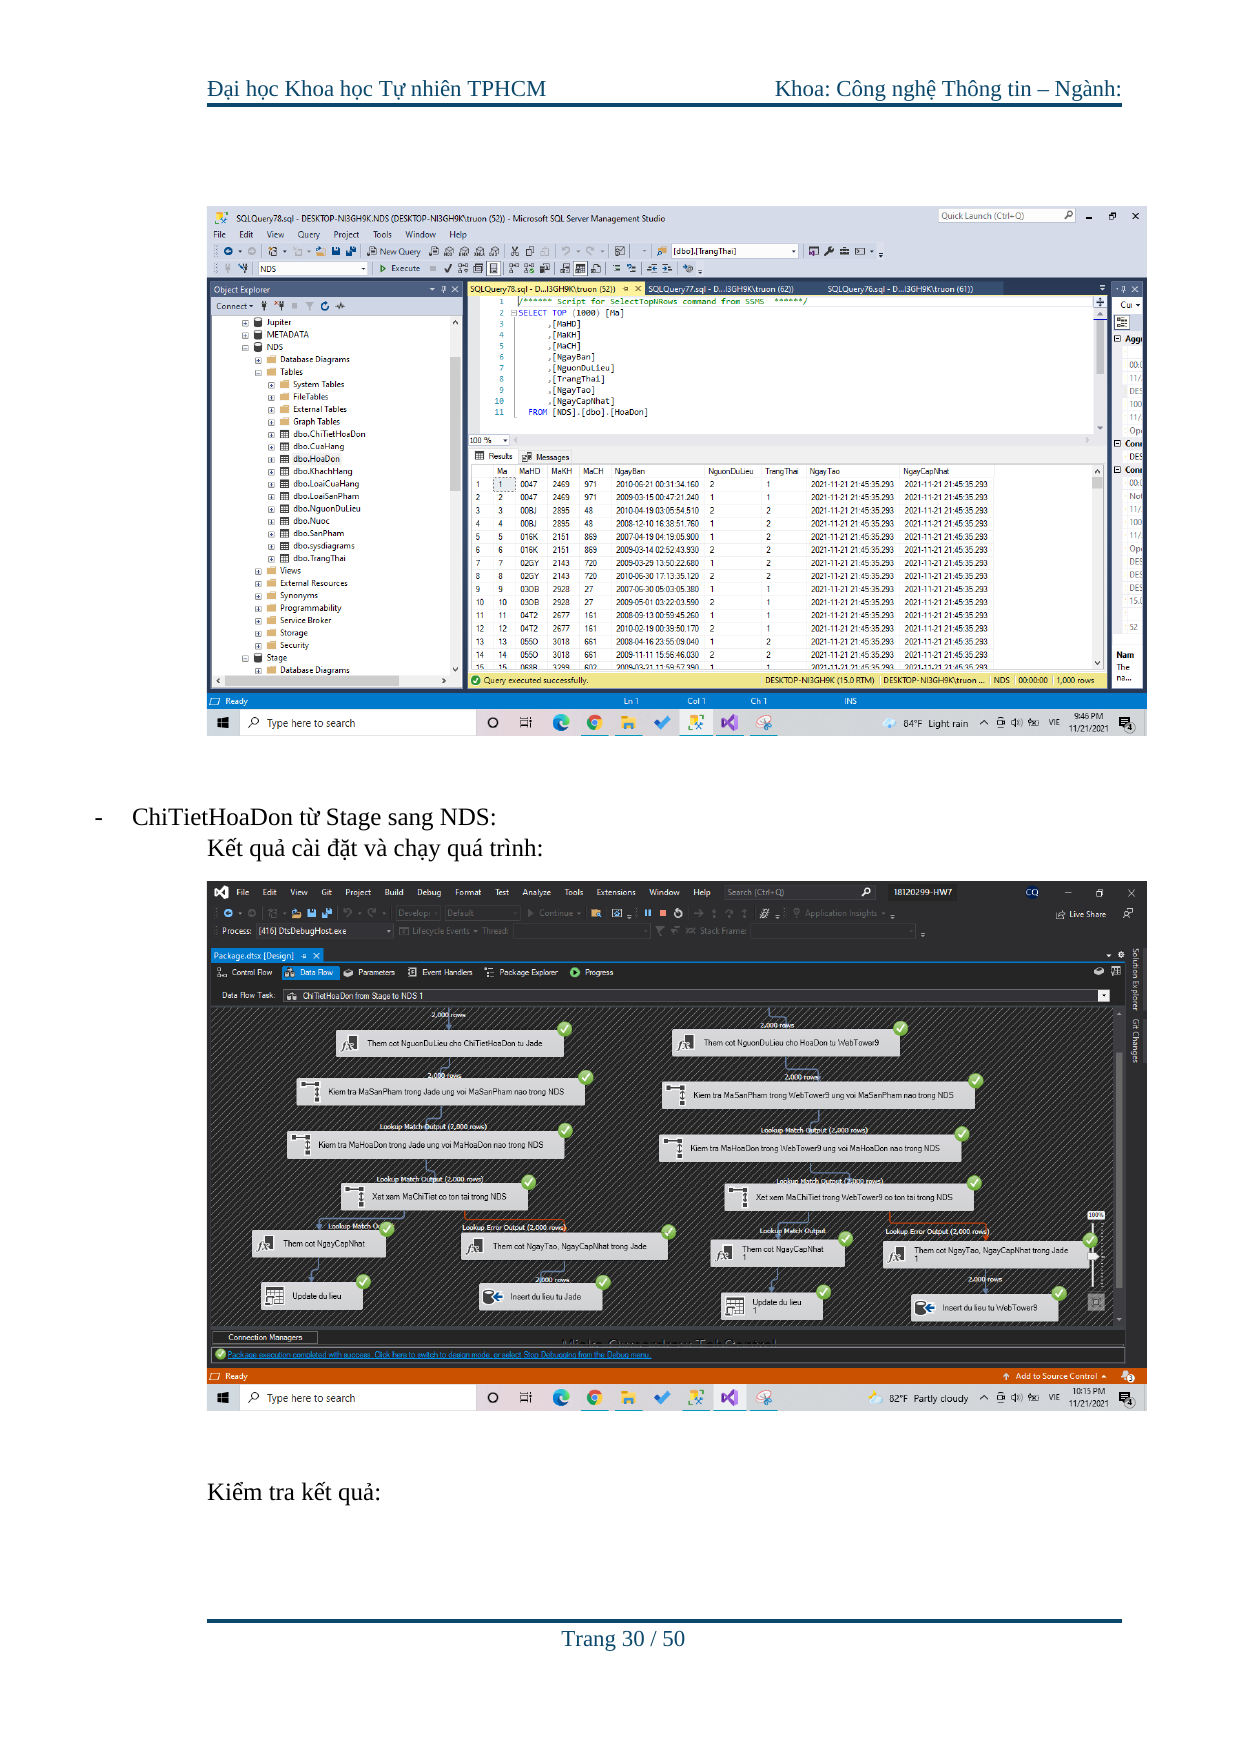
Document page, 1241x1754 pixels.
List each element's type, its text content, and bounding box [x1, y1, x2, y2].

picture [206, 881, 1147, 1411]
list ChiTietHoaDon từ Stage sang NDS: [94, 802, 1122, 831]
picture [206, 206, 1147, 736]
text Kiểm tra kết quả: [207, 1477, 1122, 1506]
list Kết quả cài đặt và chạy quá trình: [207, 833, 1122, 862]
